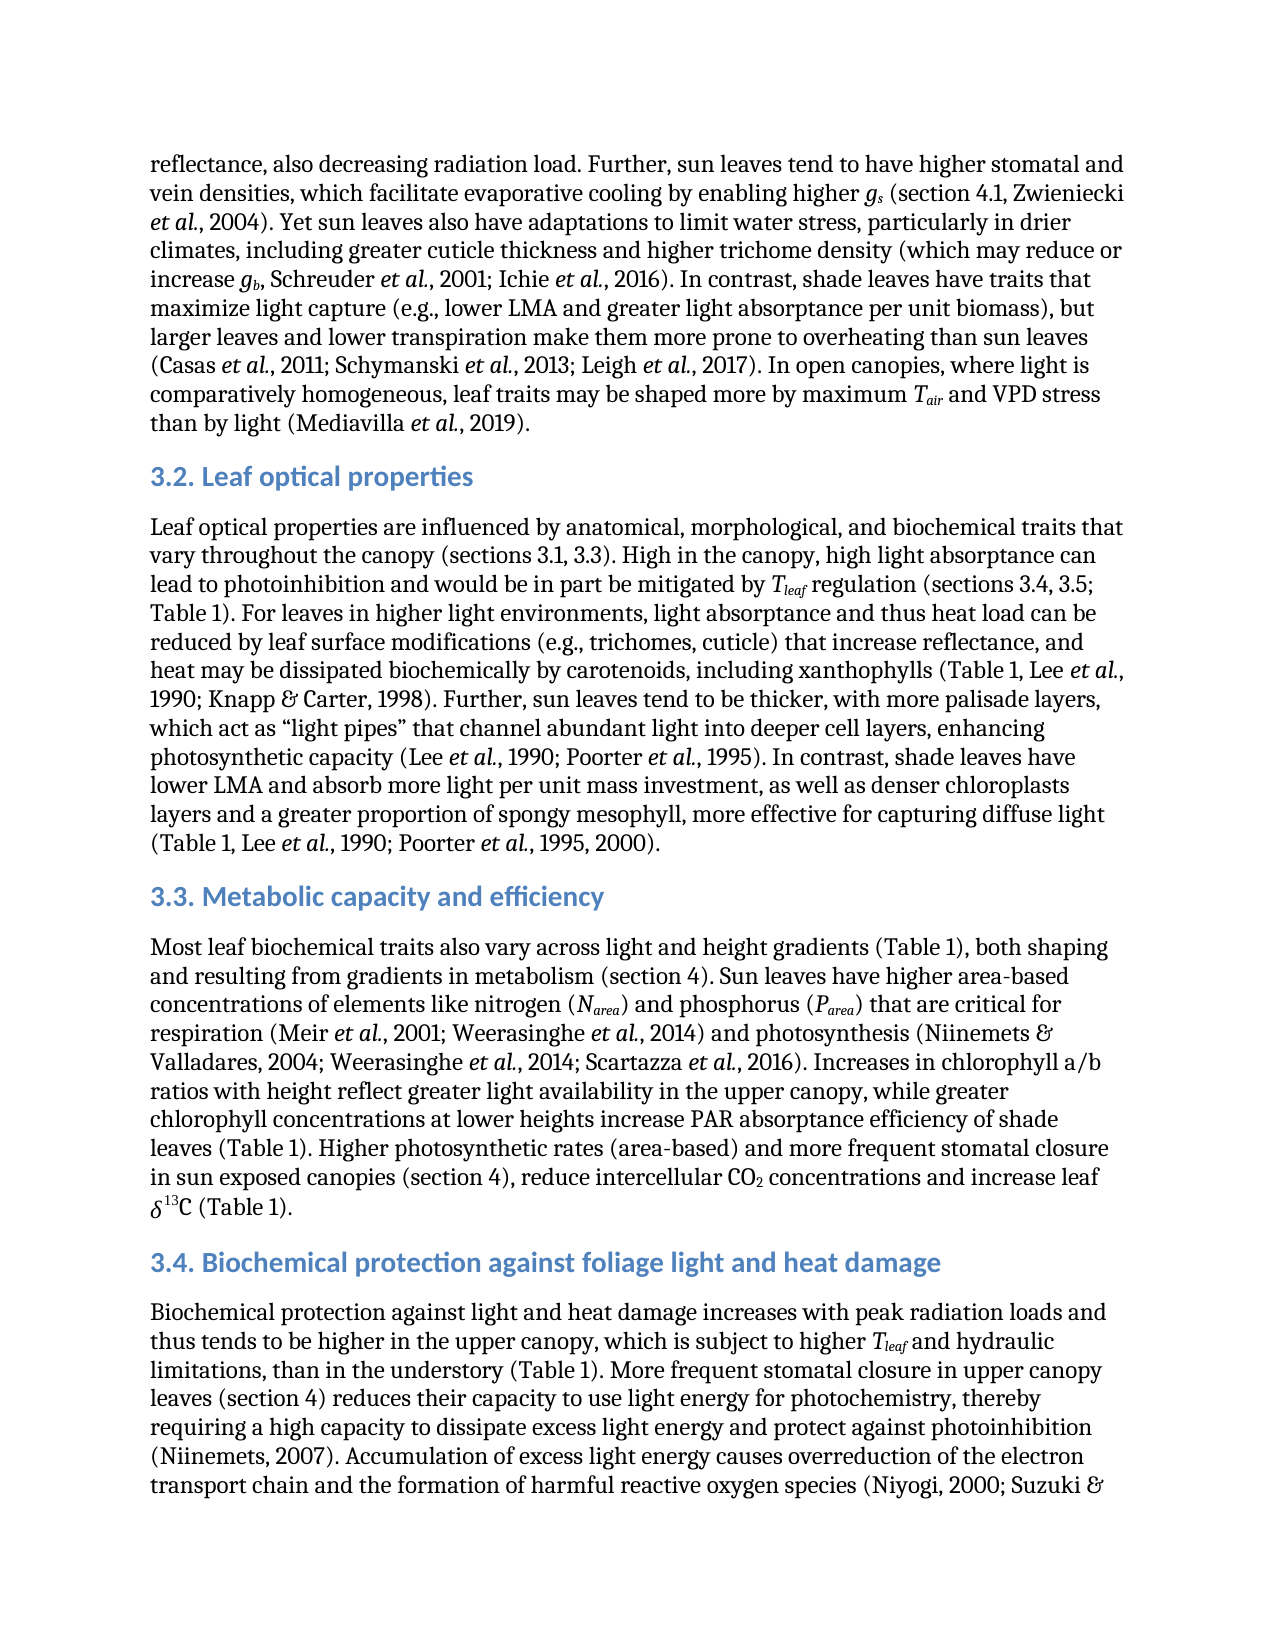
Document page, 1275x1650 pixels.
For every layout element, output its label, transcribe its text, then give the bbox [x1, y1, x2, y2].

subtitle 3.3. Metabolic capacity and efficiency [150, 878, 1125, 914]
subtitle 3.4. Biochemical protection against foliage light and heat damage [150, 1244, 1125, 1279]
subtitle 3.2. Leaf optical properties [150, 458, 1125, 494]
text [150, 150, 1125, 437]
text Most leaf biochemical traits also vary across light and height gradients (Table 1), both shaping and resulting from gradients in metabolism (section 4). Sun leaves have higher area-based concentrations of elements like nitrogen (Narea) and phosphorus (Parea) that are critical for respiration (Meir et al., 2001; Weerasinghe et al., 2014) and photosynthesis (Niinemets & Valladares, 2004; Weerasinghe et al., 2014; Scartazza et al., 2016). Increases in chlorophyll a/b ratios with height reflect greater light availability in the upper canopy, while greater chlorophyll concentrations at lower heights increase PAR absorptance efficiency of shade leaves (Table 1). Higher photosynthetic rates (area-based) and more frequent stomatal closure in sun exposed canopies (section 4), reduce intercellular CO2 concentrations and increase leaf C (Table 1). [150, 933, 1125, 1223]
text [150, 1298, 1125, 1499]
text Leaf optical properties are influenced by anatomical, morphological, and biochemical traits that vary throughout the canopy (sections 3.1, 3.3). High in the canopy, high light absorptance can lead to photoinhibition and would be in part be mitigated by Tleaf regulation (sections 3.4, 3.5; Table 1). For leaves in higher light environments, light absorptance and thus heat load can be reduced by leaf surface modifications (e.g., trichomes, cuticle) that increase reflectance, and heat may be dissipated biochemically by carotenoids, including xanthophylls (Table 1, Lee et al., 1990; Knapp & Carter, 1998). Further, sun leaves tend to be thicker, with more palisade layers, which act as “light pipes” that channel abundant light into deeper cell layers, enhancing photosynthetic capacity (Lee et al., 1990; Poorter et al., 1995). In contrast, shade leaves have lower LMA and absorb more light per unit mass investment, as well as denser chloroplasts layers and a greater proportion of spongy mesophyll, more effective for capturing diffuse light (Table 1, Lee et al., 1990; Poorter et al., 1995, 2000). [150, 513, 1125, 858]
